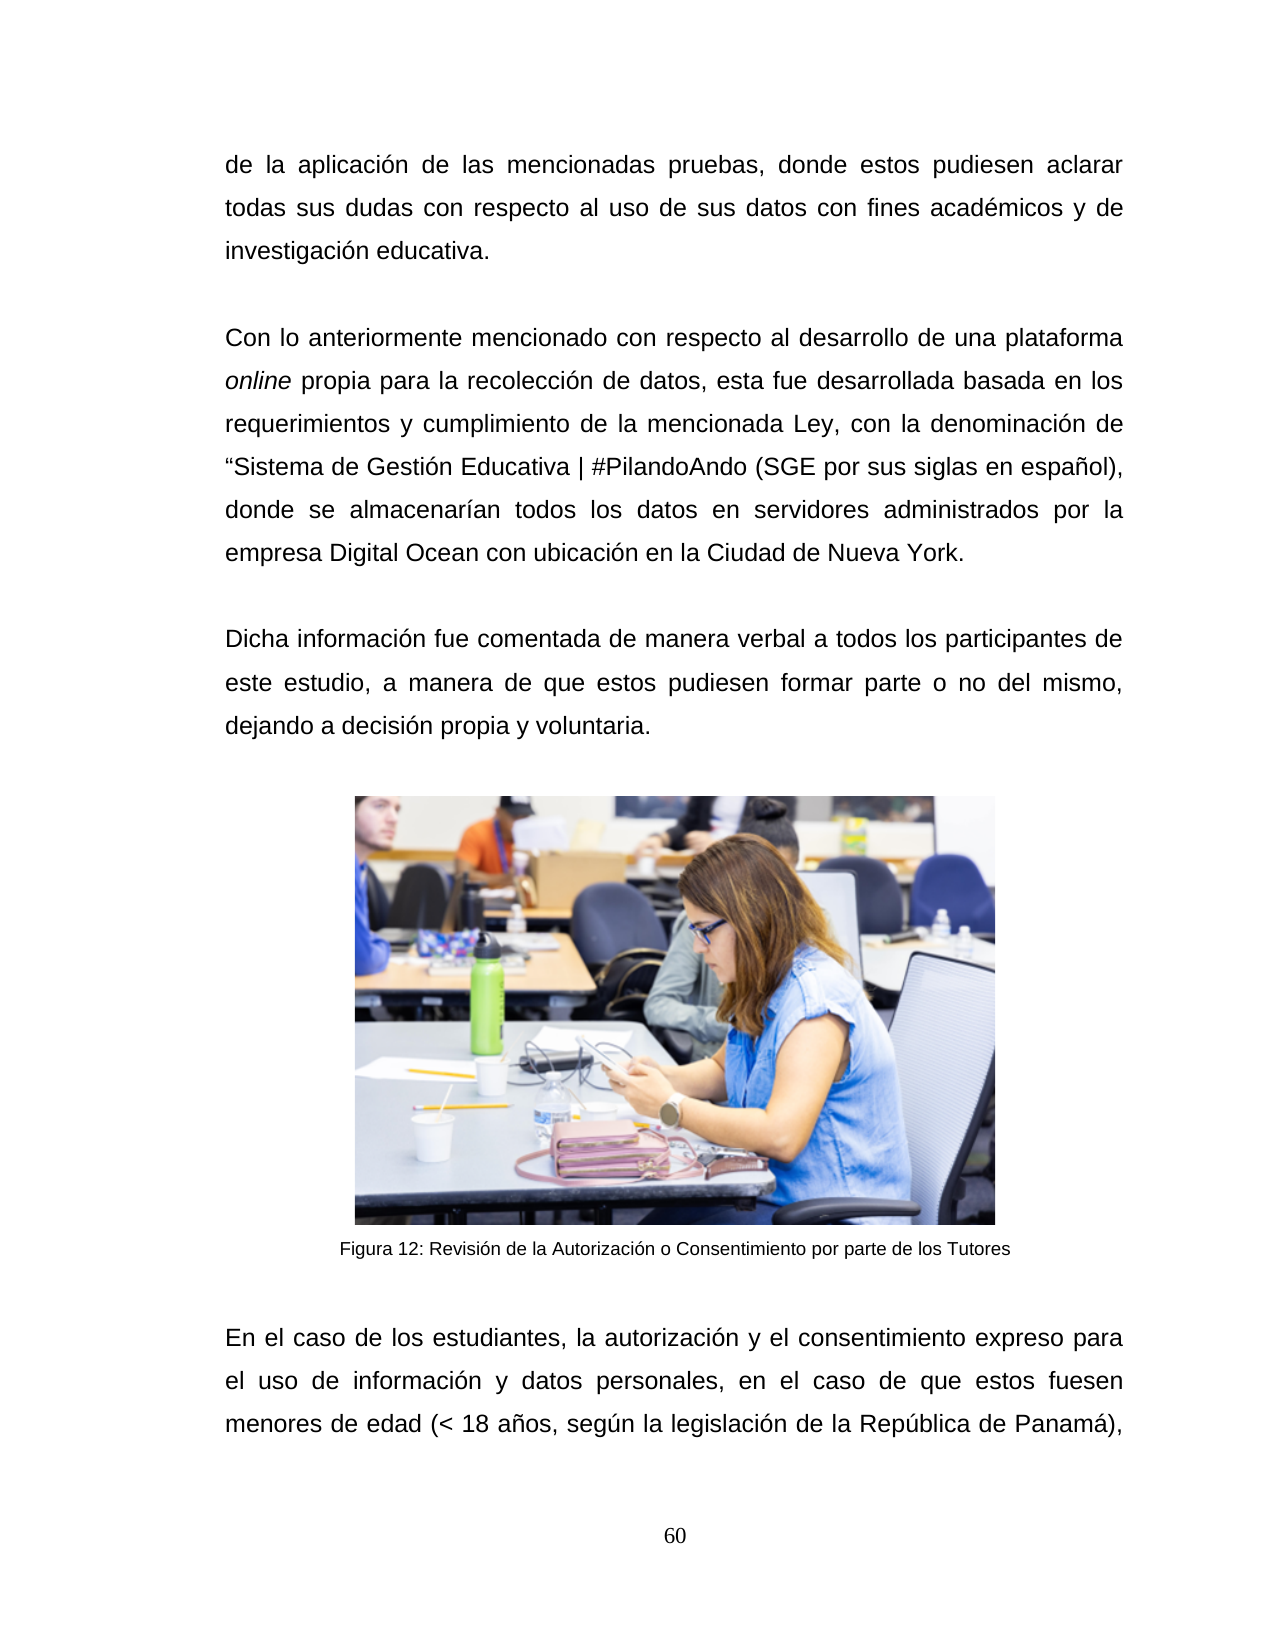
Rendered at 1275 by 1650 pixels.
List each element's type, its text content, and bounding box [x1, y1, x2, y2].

text Dicha información fue comentada de manera verbal a todos los participantes de este estudio, a manera de que estos pudiesen formar parte o no del mismo, dejando a decisión propia y voluntaria. [225, 624, 1125, 739]
text Con lo anteriormente mencionado con respecto al desarrollo de una plataforma online propia para la recolección de datos, esta fue desarrollada basada en los requerimientos y cumplimiento de la mencionada Ley, con la denominación de “Sistema de Gestión Educativa | #PilandoAndo (SGE por sus siglas en español), donde se almacenarían todos los datos en servidores administrados por la empresa Digital Ocean con ubicación en la Ciudad de Nueva York. [225, 322, 1125, 567]
picture [354, 796, 996, 1225]
text Figura 12: Revisión de la Autorización o Consentimiento por parte de los Tutores [225, 1237, 1125, 1259]
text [225, 1323, 1125, 1438]
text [225, 150, 1125, 265]
